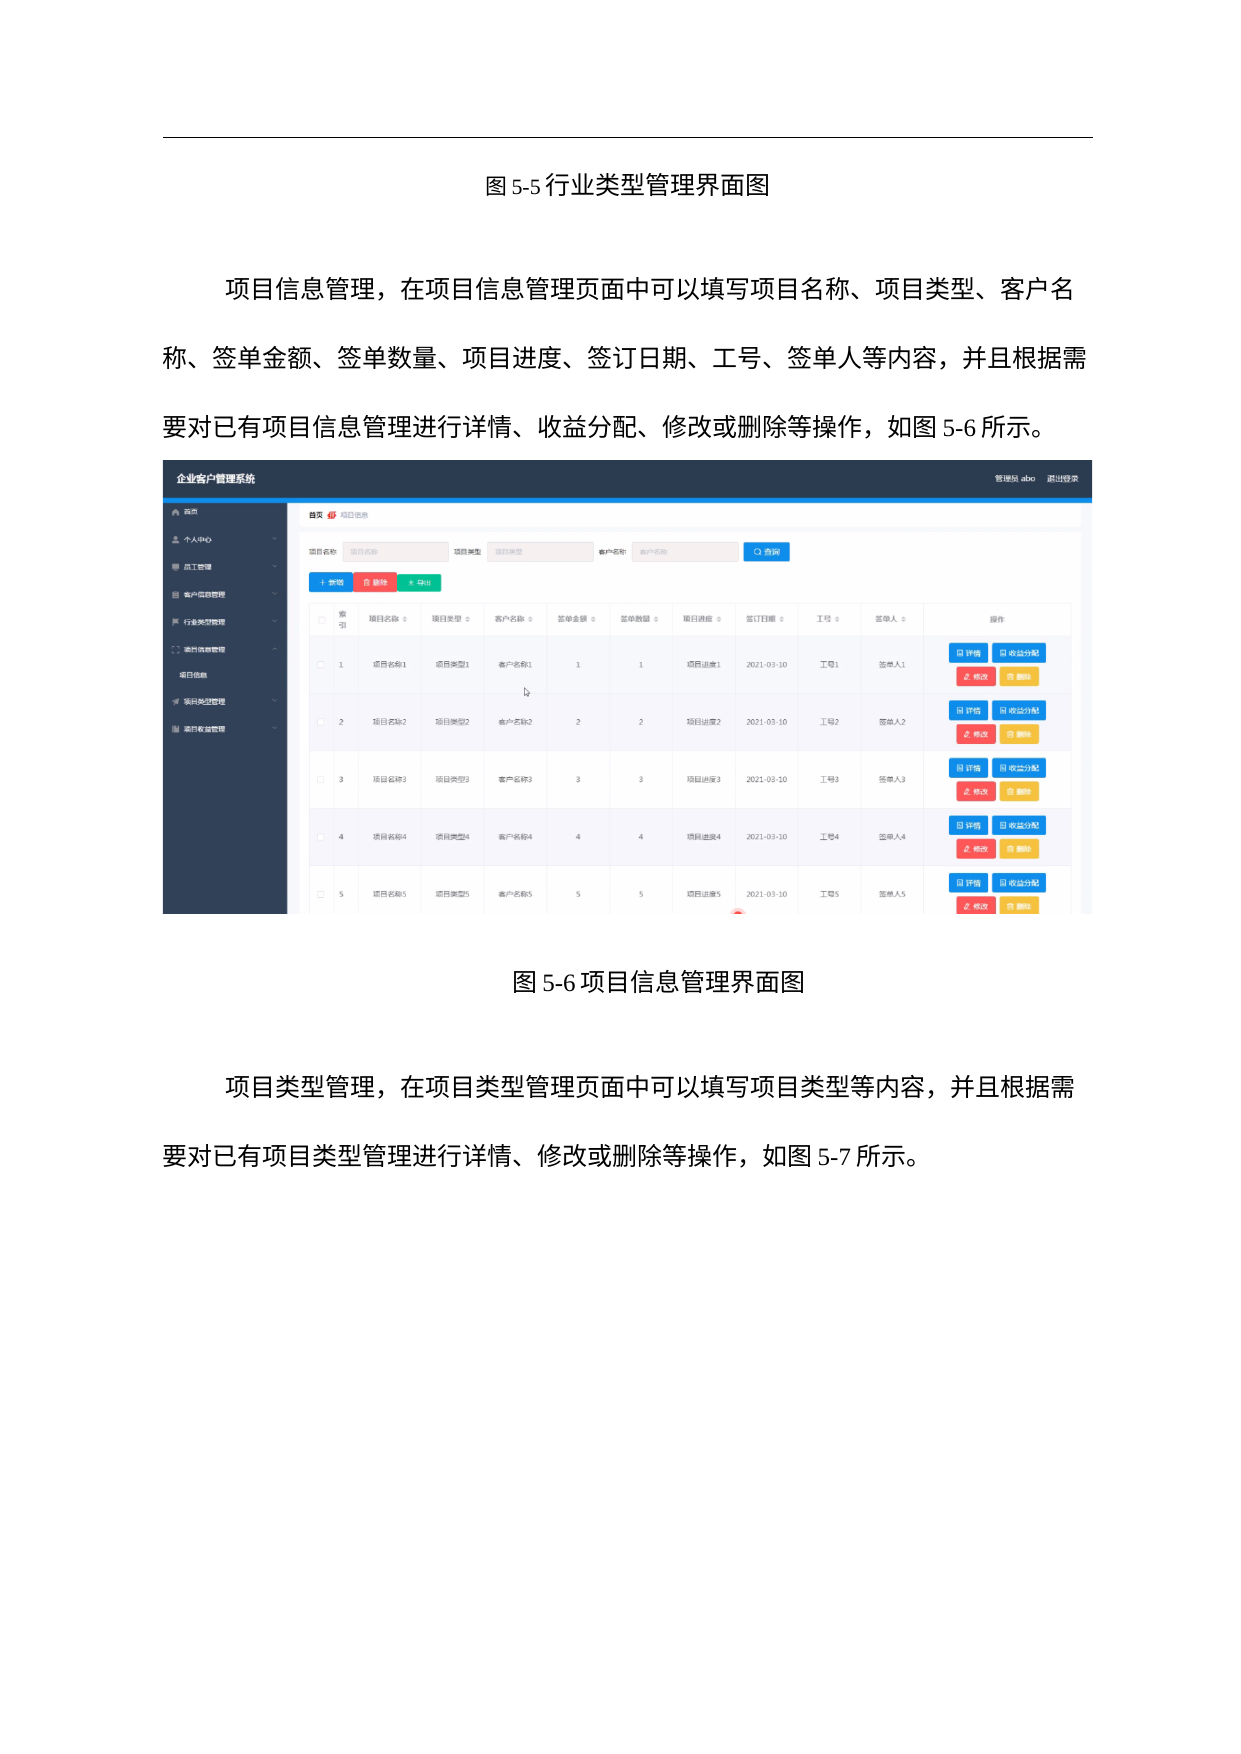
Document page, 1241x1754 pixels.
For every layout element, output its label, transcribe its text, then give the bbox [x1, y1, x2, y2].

text 图5-5行业类型管理界面图 [162, 148, 1093, 218]
text 图5-6项目信息管理界面图 [162, 946, 1093, 1016]
picture [162, 460, 1093, 914]
text 项目类型管理，在项目类型管理页面中可以填写项目类型等内容，并且根据需要对已有项目类型管理进行详情、修改或删除等操作，如图5-7所示。 [162, 1050, 1093, 1189]
text 项目信息管理，在项目信息管理页面中可以填写项目名称、项目类型、客户名称、签单金额、签单数量、项目进度、签订日期、工号、签单人等内容，并且根据需要对已有项目信息管理进行详情、收益分配、修改或删除等操作，如图5-6所示。 [162, 253, 1093, 460]
